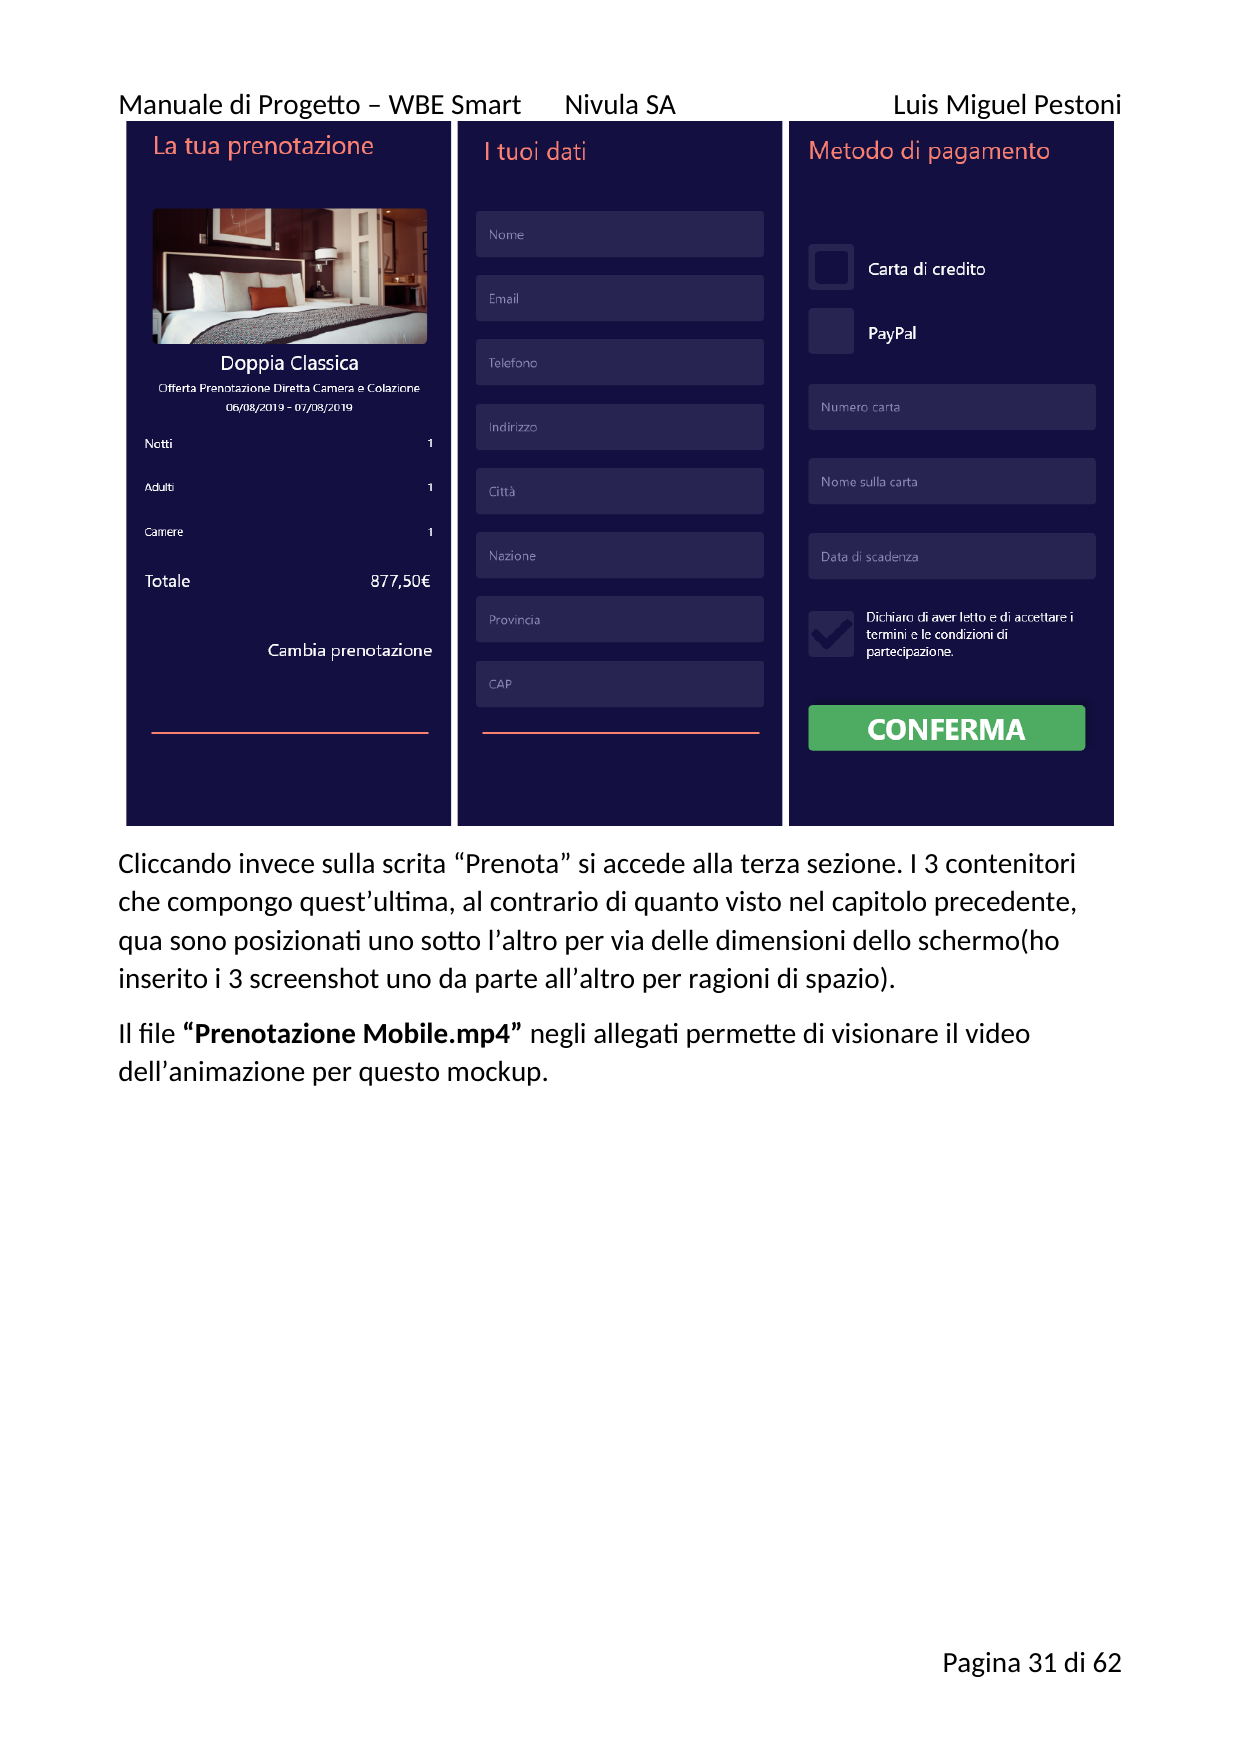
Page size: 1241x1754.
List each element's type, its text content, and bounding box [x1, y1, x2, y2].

picture [789, 121, 1114, 826]
text Cliccando invece sulla scrita “Prenota” si accede alla terza sezione. I 3 contenitori che compongo quest’ultima, al contrario di quanto visto nel capitolo precedente, qua sono posizionati uno sotto l’altro per via delle dimensioni dello schermo(ho inserito i 3 screenshot uno da parte all’altro per ragioni di spazio). [118, 845, 1122, 996]
text Il file “Prenotazione Mobile.mp4” negli allegati permette di visionare il video dell’animazione per questo mockup. [118, 1015, 1122, 1089]
picture [126, 121, 452, 826]
picture [457, 121, 783, 826]
